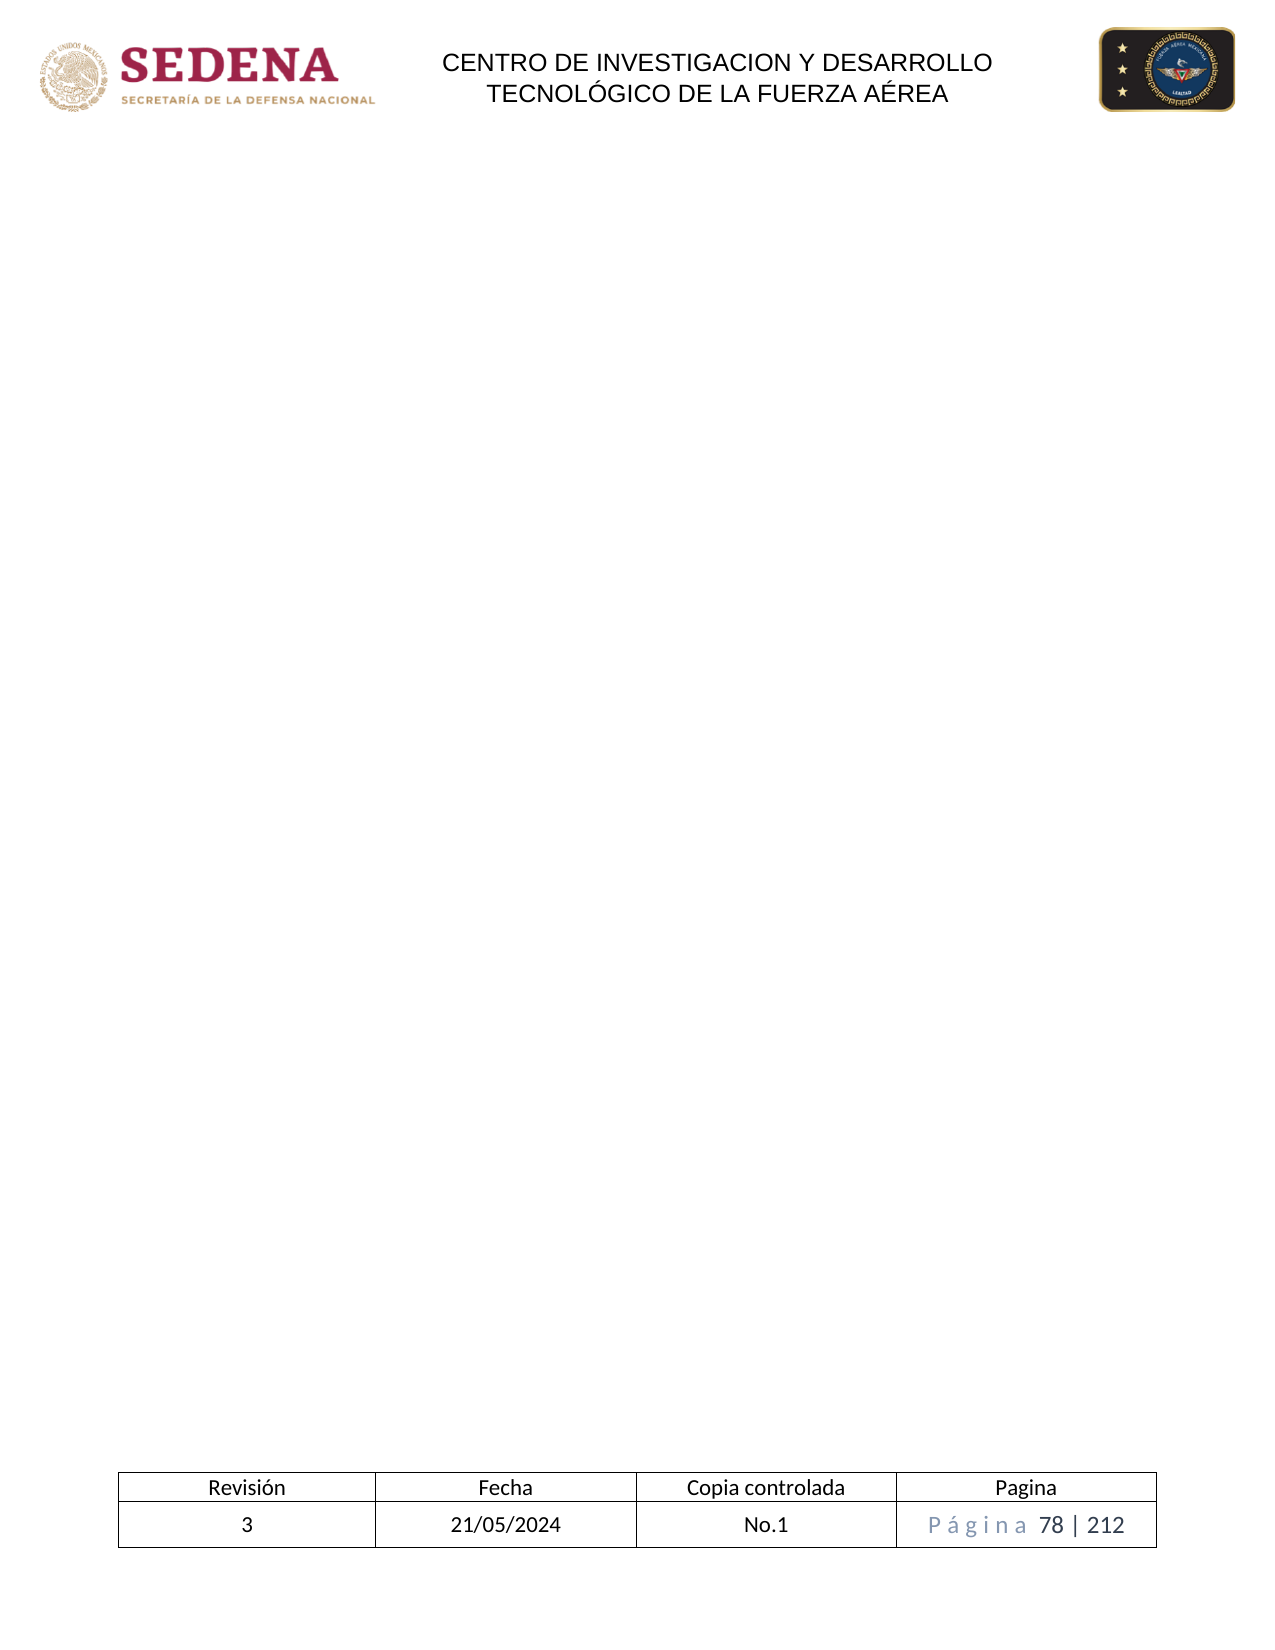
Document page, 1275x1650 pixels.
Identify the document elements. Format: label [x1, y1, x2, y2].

picture [39, 27, 1236, 112]
